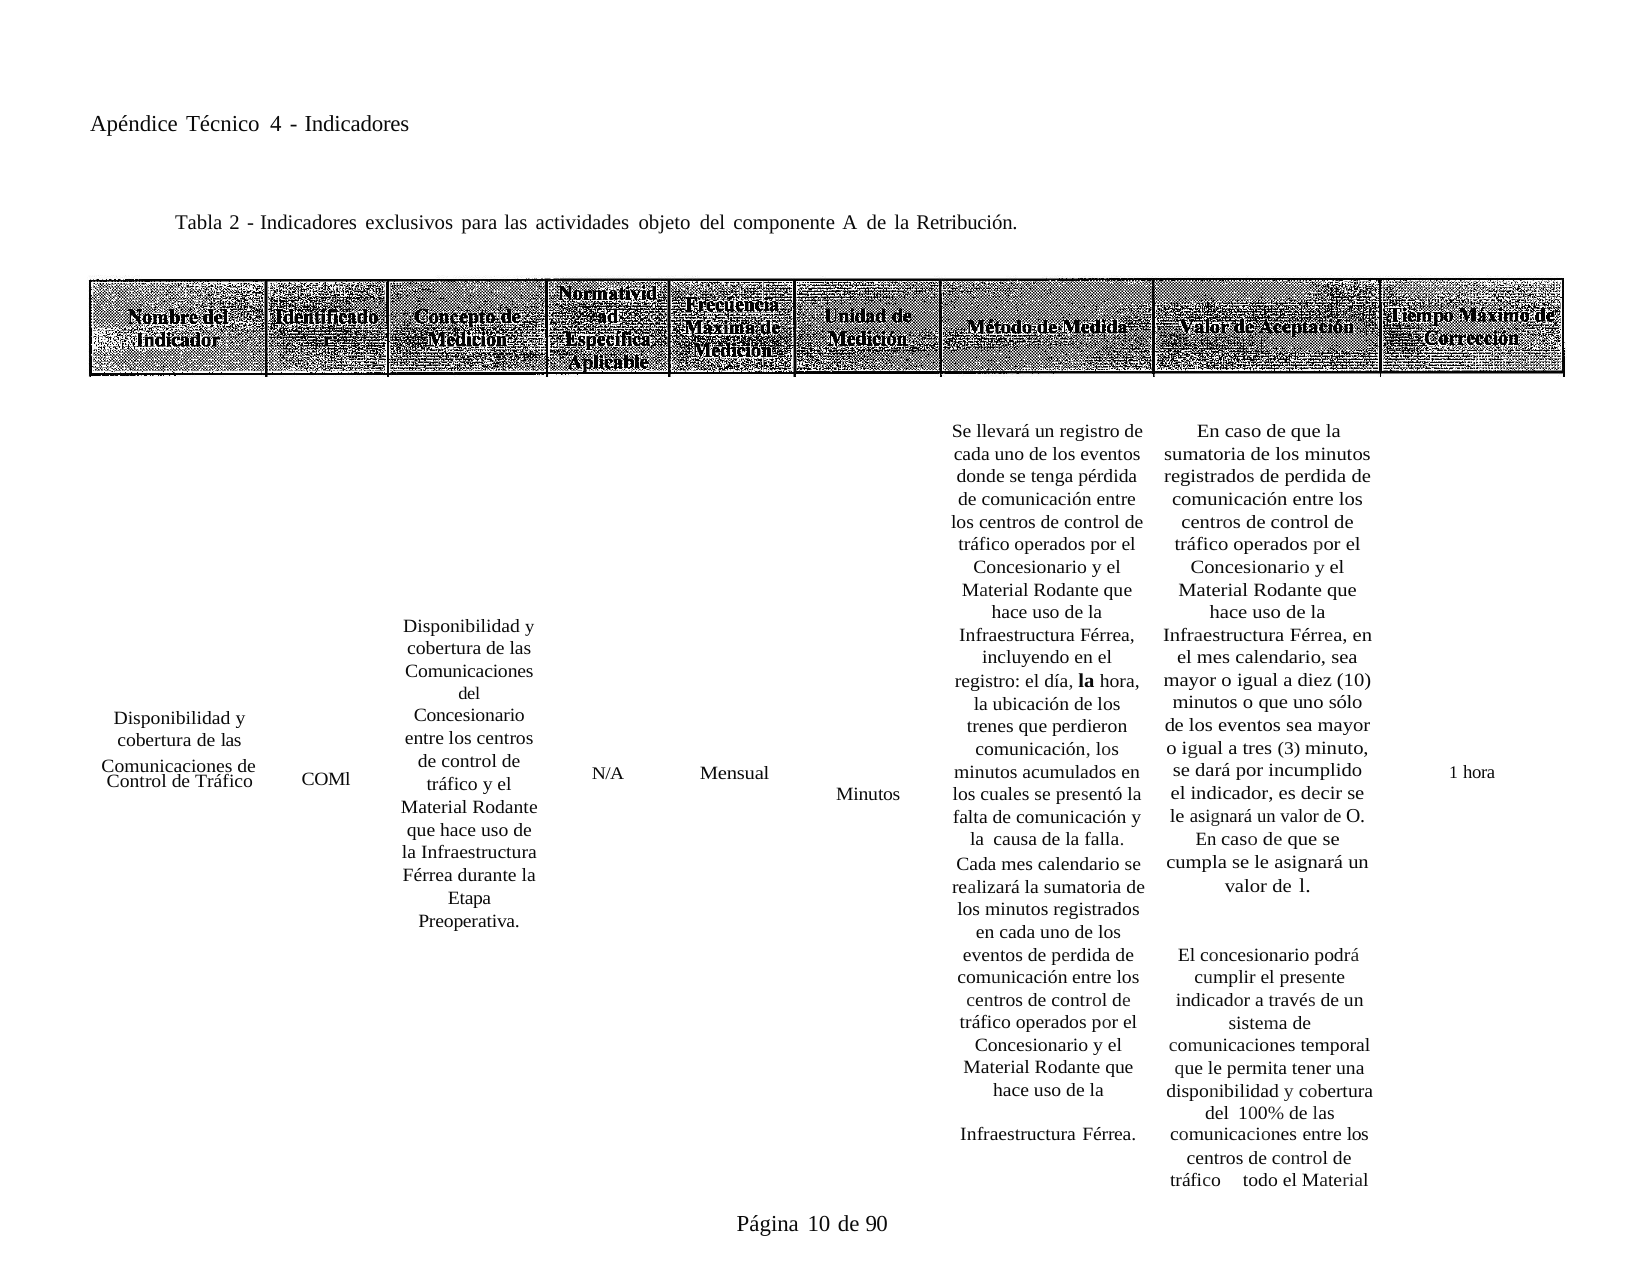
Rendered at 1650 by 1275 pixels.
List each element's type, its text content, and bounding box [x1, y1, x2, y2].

text 1 hora [1449, 761, 1604, 782]
text Disponibilidad y [113, 707, 360, 728]
text Disponibilidad y cobertura de las Comunicaciones del Concesionario entre los centros de control de tráfico y el Material Rodante que hace uso de la Infraestructura Férrea durante la Etapa Preoperativa. [398, 614, 539, 931]
picture [87, 275, 1567, 377]
text Cada mes calendario se realizará la sumatoria de los minutos registrados en cada uno de los eventos de perdida de comunicación entre los centros de control de tráfico operados por el Concesionario y el Material Rodante que hace uso de la [950, 853, 1147, 1101]
text Tabla 2 - Indicadores exclusivos para las actividades objeto del componente A de la Retribución. [175, 209, 1604, 234]
text El concesionario podrá cumplir el presente indicador a través de un sistema de comunicaciones temporal que le permita tener una disponibilidad y cobertura del 100% de las [1162, 944, 1375, 1124]
text N/A Mensual [592, 762, 773, 784]
text Se llevará un registro de cada uno de los eventos donde se tenga pérdida de comunicación entre los centros de control de tráfico operados por el Concesionario y el Material Rodante que hace uso de la Infraestructura Férrea, incluyendo en el registro: el día, la hora, la ubicación de los trenes que perdieron comunicación, los minutos acumulados en los cuales se presentó la falta de comunicación y la causa de la falla. [949, 420, 1145, 850]
text Infraestructura Férrea. comunicaciones entre los [960, 1124, 1604, 1145]
text centros de control de tráfico todo el Material [1170, 1147, 1369, 1191]
text Comunicaciones de COMl Control de Tráfico [101, 753, 356, 792]
text Minutos [836, 783, 906, 805]
text En caso de que la sumatoria de los minutos registrados de perdida de comunicación entre los centros de control de tráfico operados por el Concesionario y el Material Rodante que hace uso de la Infraestructura Férrea, en el mes calendario, sea mayor o igual a diez (10) minutos o que uno sólo de los eventos sea mayor o igual a tres (3) minuto, se dará por incumplido el indicador, es decir se le asignará un valor de O. En caso de que se cumpla se le asignará un valor de l. [1163, 420, 1372, 896]
text cobertura de las [117, 729, 360, 751]
